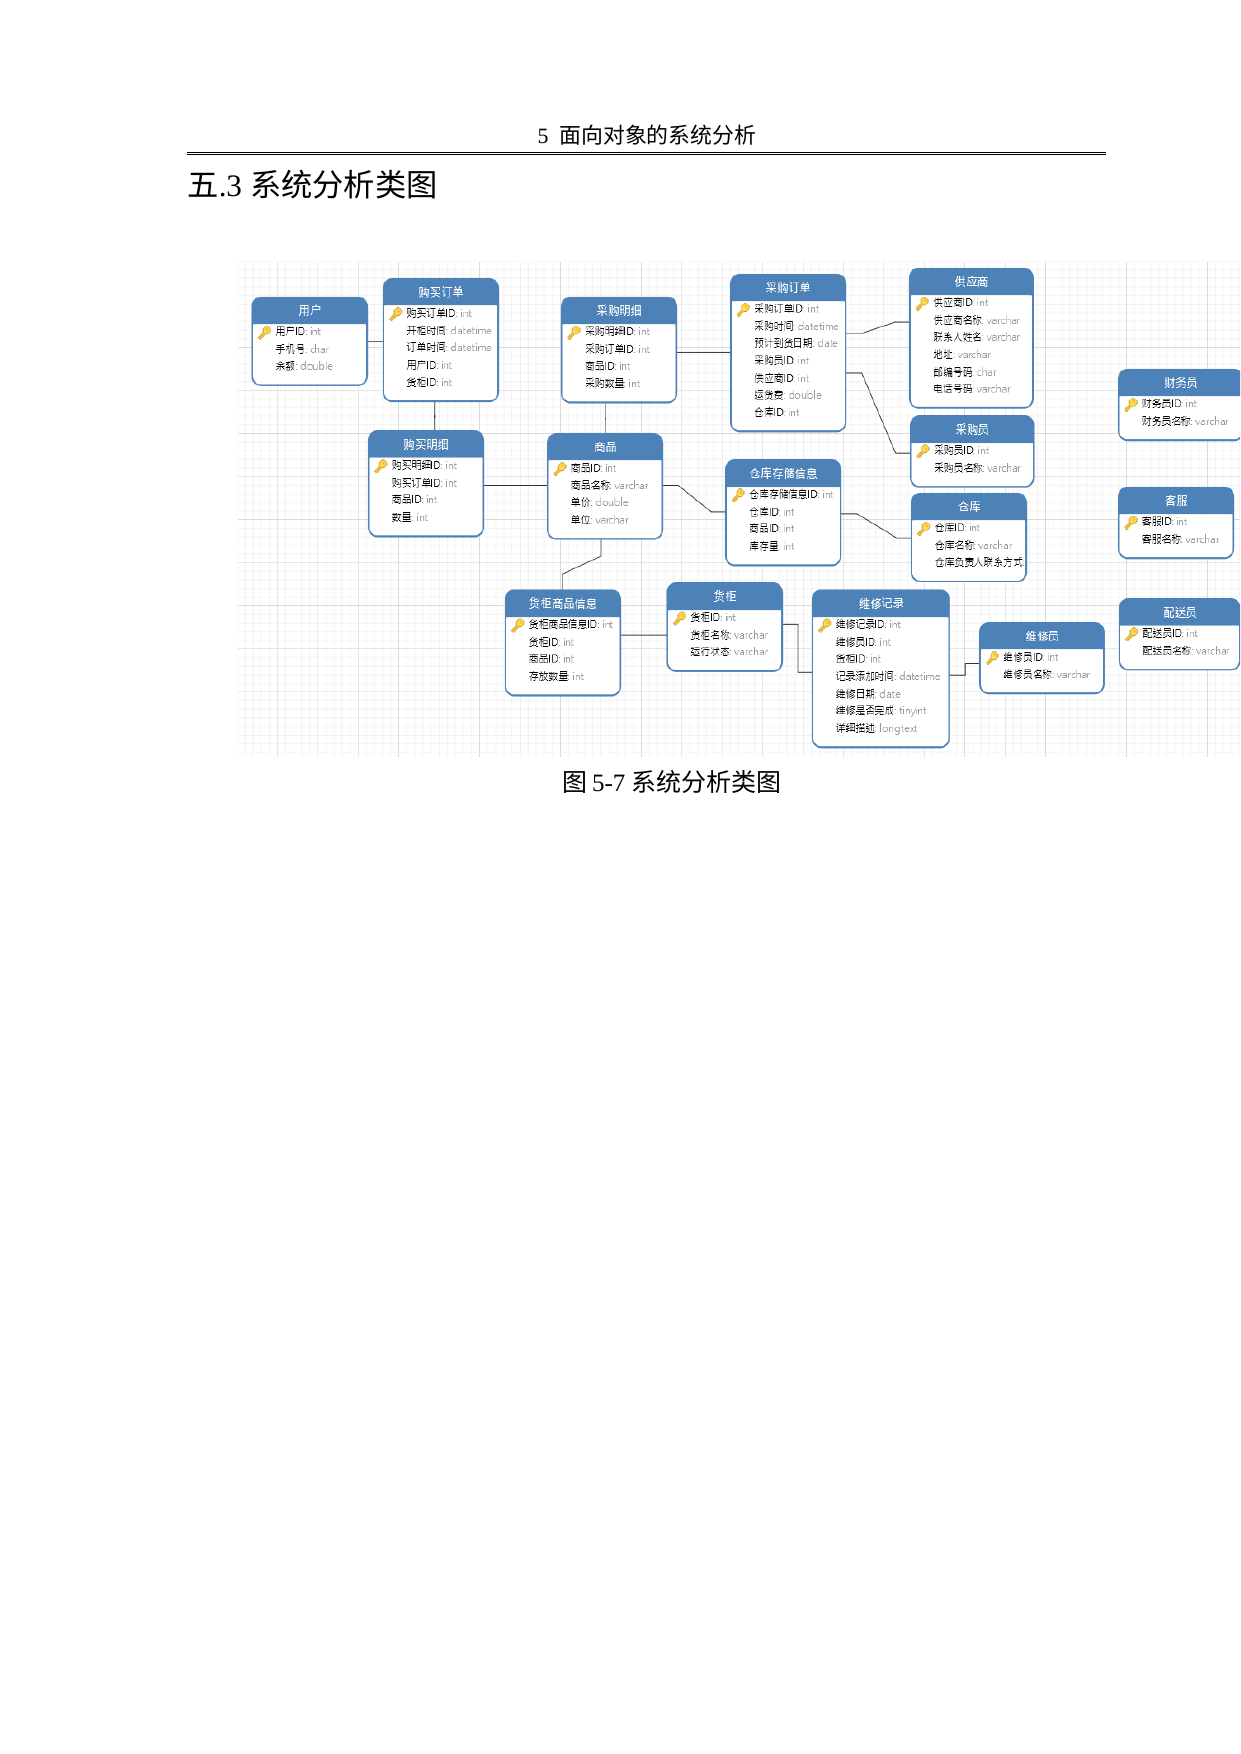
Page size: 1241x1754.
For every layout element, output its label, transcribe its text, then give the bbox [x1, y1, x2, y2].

subtitle 系统分析类图 [187, 160, 1106, 205]
picture [237, 261, 1241, 757]
text 图5-7 系统分析类图 [187, 763, 1106, 799]
